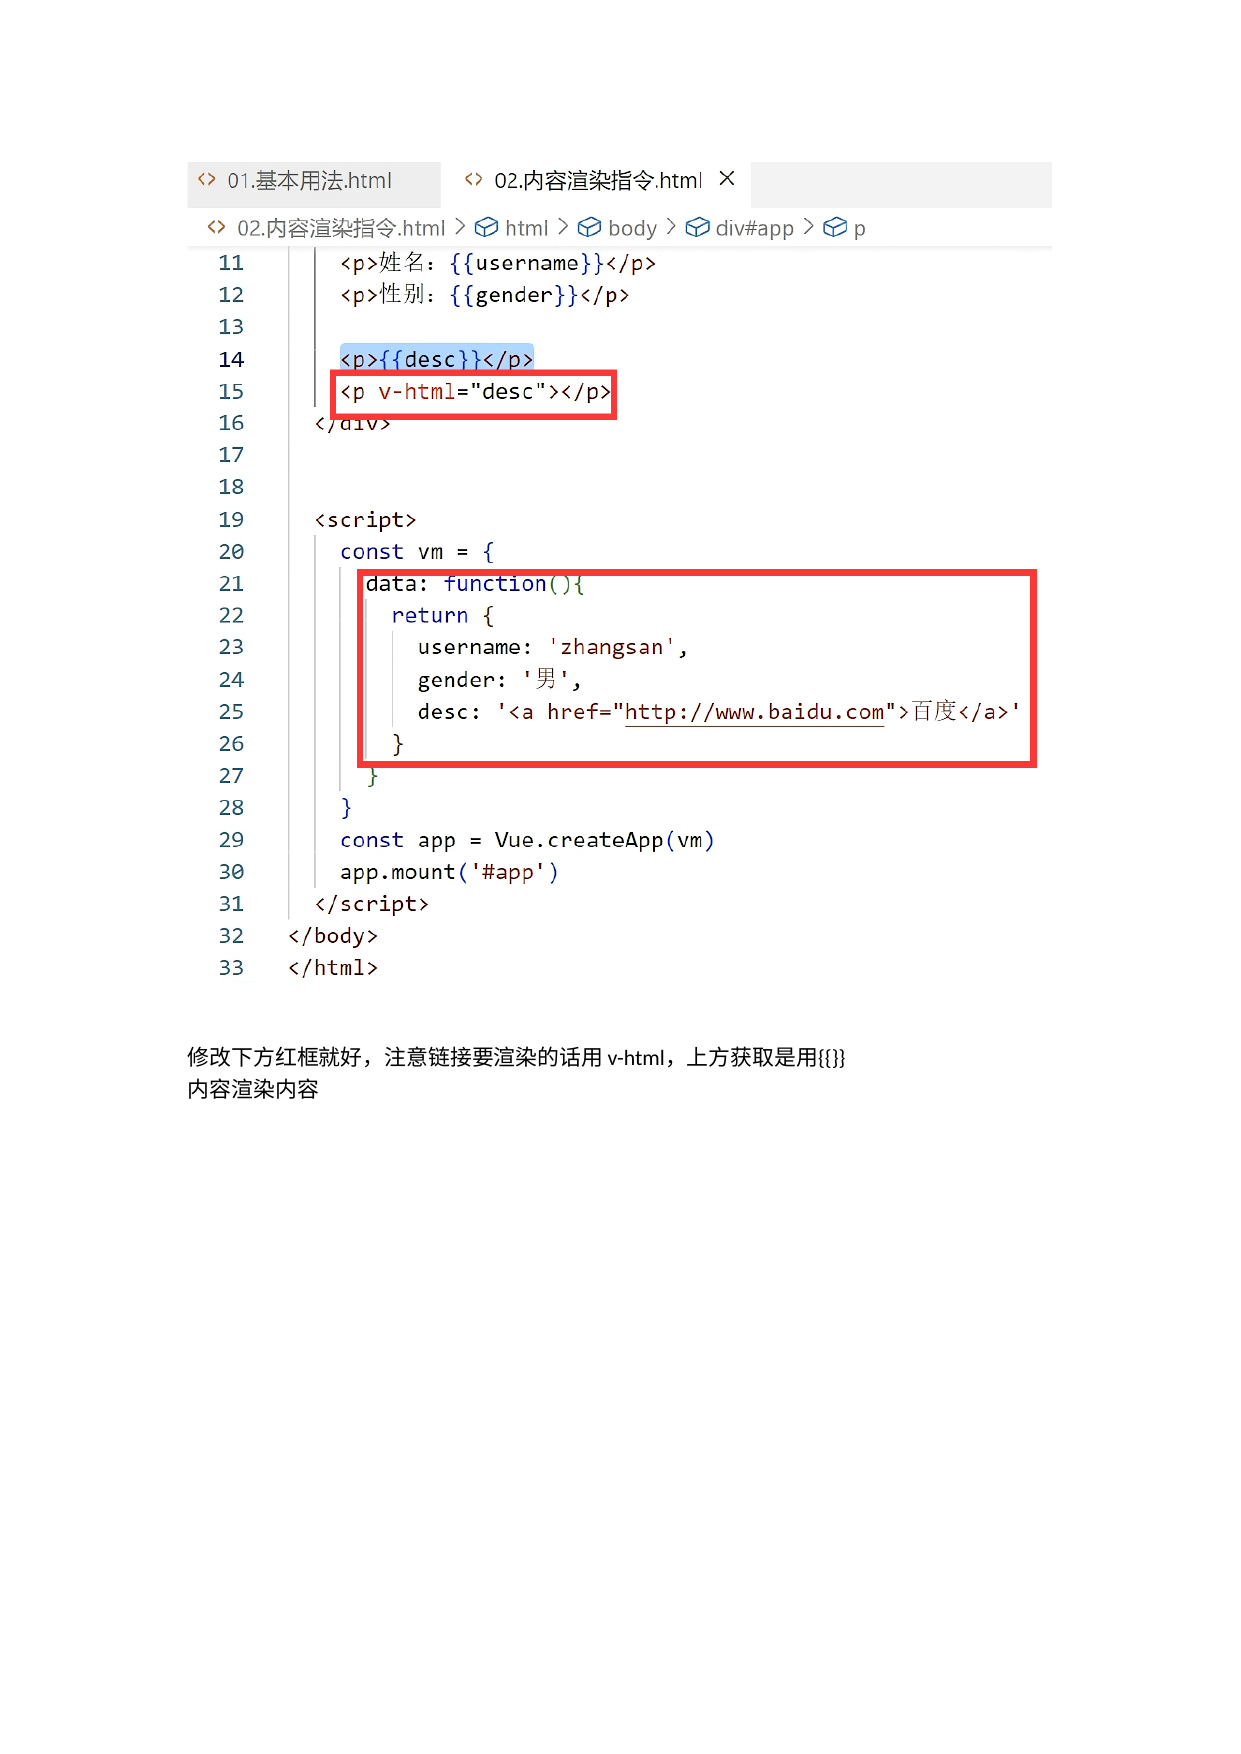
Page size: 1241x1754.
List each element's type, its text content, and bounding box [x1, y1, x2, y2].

picture [187, 162, 1052, 1009]
text 内容渲染内容 [187, 1072, 1053, 1104]
text 修改下方红框就好，注意链接要渲染的话用v-html，上方获取是用{{}} [187, 1039, 1053, 1072]
